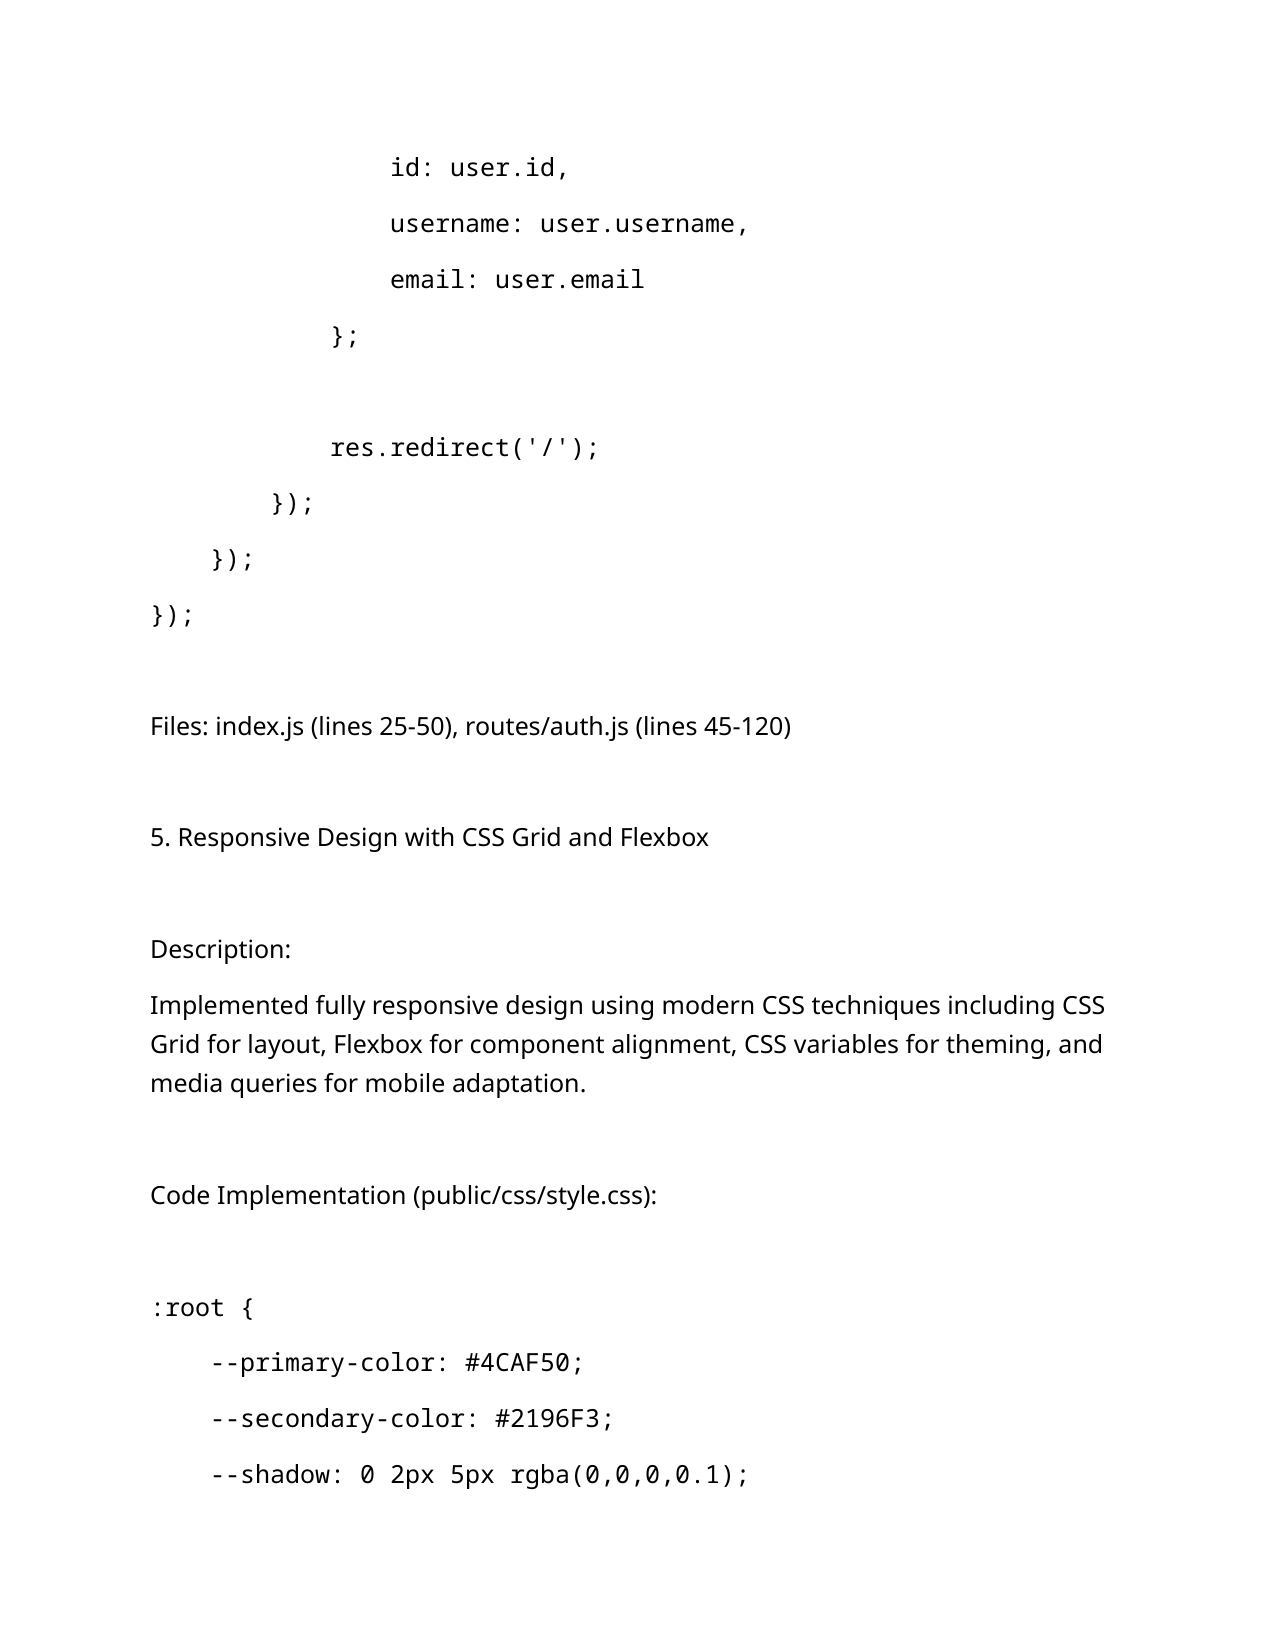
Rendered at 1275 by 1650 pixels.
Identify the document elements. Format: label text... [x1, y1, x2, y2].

text email: user.email [150, 262, 1125, 296]
text }; [150, 317, 1125, 352]
text --primary-color: #4CAF50; [150, 1345, 1125, 1379]
text --secondary-color: #2196F3; [150, 1401, 1125, 1435]
text }); [150, 541, 1125, 575]
text :root { [150, 1289, 1125, 1323]
text --shadow: 0 2px 5px rgba(0,0,0,0.1); [150, 1457, 1125, 1491]
text Description: [150, 932, 1125, 966]
text }); [150, 485, 1125, 519]
text Implemented fully responsive design using modern CSS techniques including CSS Grid for layout, Flexbox for component alignment, CSS variables for theming, and media queries for mobile adaptation. [150, 987, 1125, 1100]
text }); [150, 597, 1125, 631]
text id: user.id, [150, 150, 1125, 184]
text Code Implementation (public/css/style.css): [150, 1177, 1125, 1212]
text res.redirect('/'); [150, 429, 1125, 463]
text username: user.username, [150, 206, 1125, 240]
text 5. Responsive Design with CSS Grid and Flexbox [150, 820, 1125, 854]
text Files: index.js (lines 25-50), routes/auth.js (lines 45-120) [150, 708, 1125, 742]
